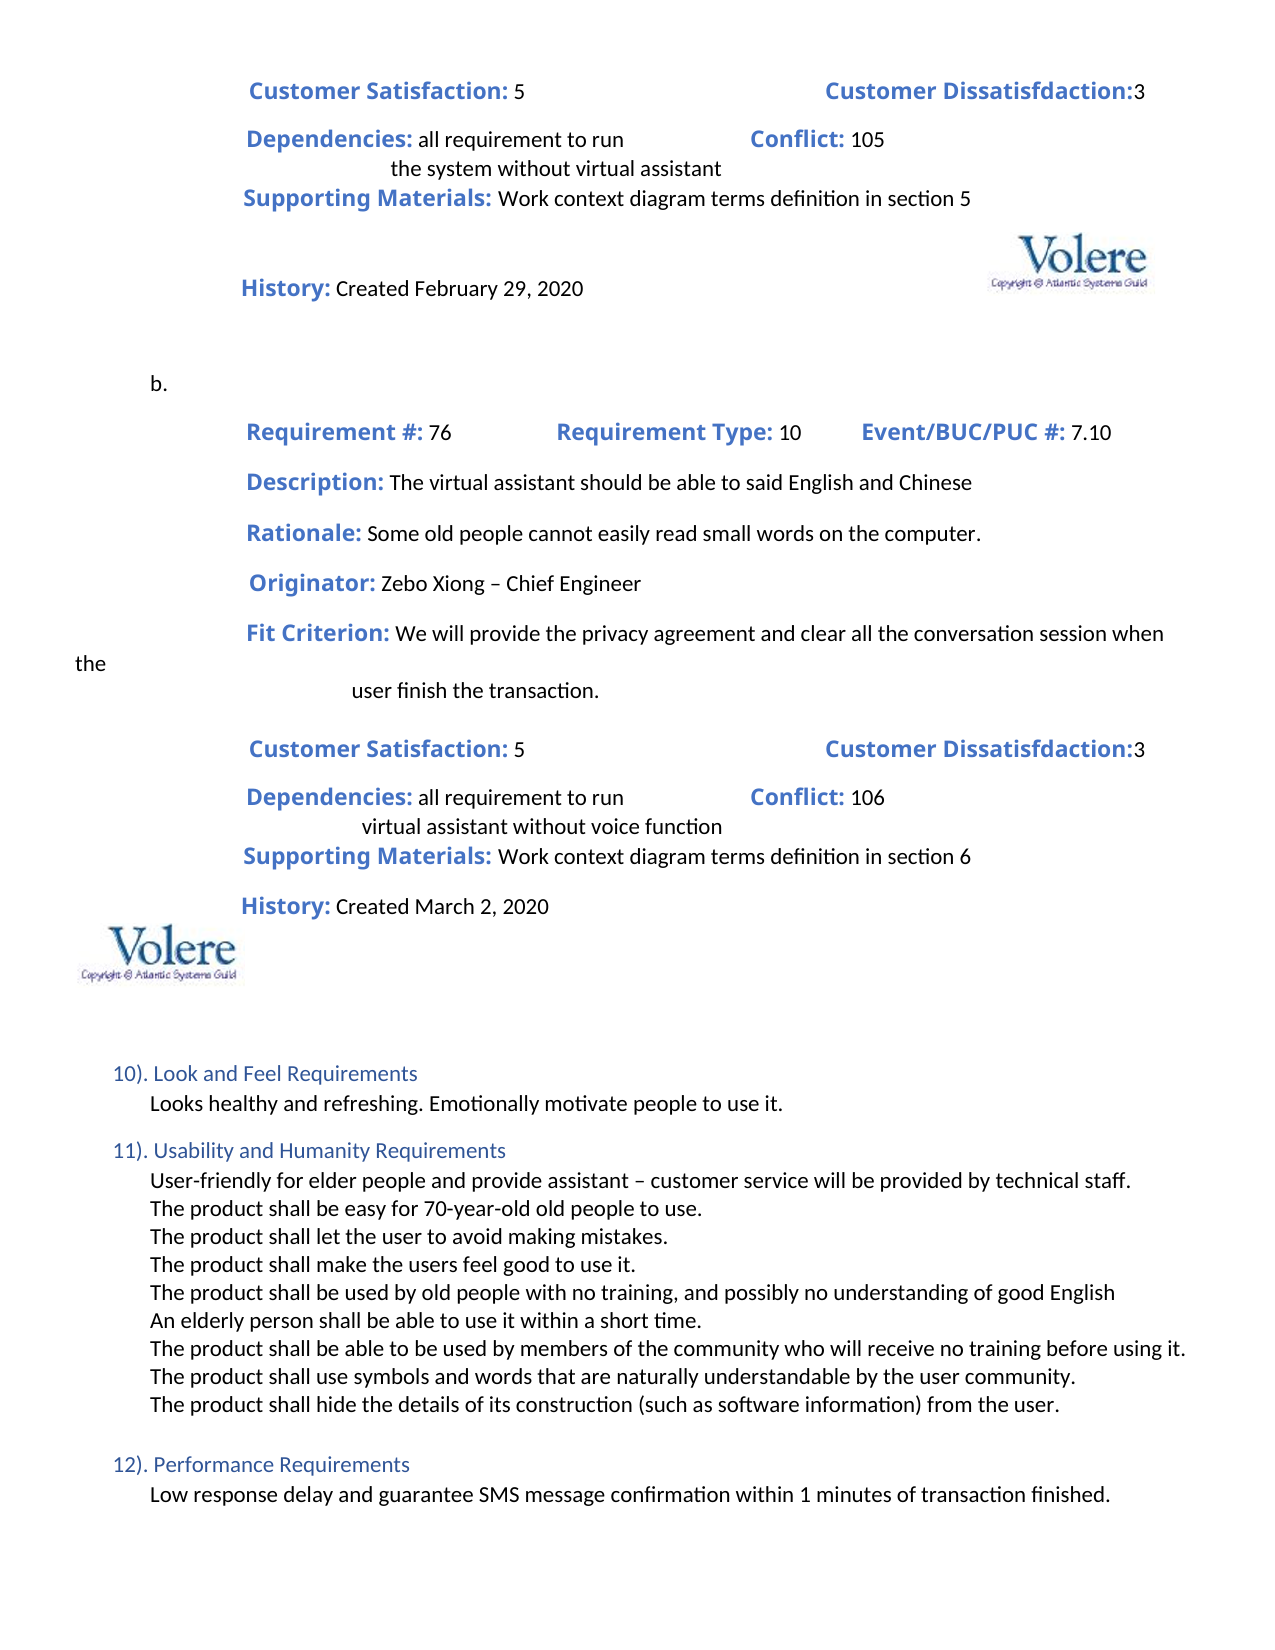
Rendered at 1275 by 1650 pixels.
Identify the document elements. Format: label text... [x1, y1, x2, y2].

text virtual assistant without voice function [75, 812, 1200, 840]
text Customer Satisfaction: 5 Customer Dissatisfdaction:3 [75, 733, 1200, 764]
text Looks healthy and refreshing. Emotionally motivate people to use it. [75, 1089, 1200, 1117]
subtitle 12). Performance Requirements [75, 1450, 1200, 1478]
text Rationale: Some old people cannot easily read small words on the computer. [75, 517, 1200, 548]
text History: Created February 29, 2020 [75, 233, 1200, 303]
text Description: The virtual assistant should be able to said English and Chinese [75, 466, 1200, 497]
text Originator: Zebo Xiong – Chief Engineer [75, 567, 1200, 598]
text Fit Criterion: We will provide the privacy agreement and clear all the conversation session when the [75, 617, 1200, 677]
text User-friendly for elder people and provide assistant – customer service will be provided by technical staff. [75, 1166, 1200, 1194]
text The product shall hide the details of its construction (such as software information) from the user. [150, 1390, 1200, 1418]
text The product shall make the users feel good to use it. [150, 1250, 1200, 1278]
text the system without virtual assistant [375, 154, 1200, 182]
text Supporting Materials: Work context diagram terms definition in section 6 [75, 840, 1200, 871]
text Low response delay and guarantee SMS message confirmation within 1 minutes of transaction finished. [75, 1481, 1200, 1508]
text Supporting Materials: Work context diagram terms definition in section 5 [75, 182, 1200, 213]
text user finish the transaction. [75, 677, 1200, 705]
text The product shall let the user to avoid making mistakes. [150, 1222, 1200, 1250]
subtitle 11). Usability and Humanity Requirements [75, 1136, 1200, 1164]
subtitle 10). Look and Feel Requirements [75, 1059, 1200, 1087]
picture [75, 923, 245, 988]
text Requirement #: 76 Requirement Type: 10 Event/BUC/PUC #: 7.10 [75, 416, 1200, 447]
text The product shall be easy for 70-year-old old people to use. [150, 1194, 1200, 1222]
text An elderly person shall be able to use it within a short time. [150, 1306, 1200, 1334]
text b. [75, 369, 1200, 397]
text Dependencies: all requirement to run Conflict: 105 [75, 123, 1200, 154]
text The product shall be able to be used by members of the community who will receive no training before using it. [150, 1334, 1200, 1362]
text The product shall use symbols and words that are naturally understandable by the user community. [150, 1362, 1200, 1390]
text The product shall be used by old people with no training, and possibly no understanding of good English [150, 1278, 1200, 1306]
text History: Created March 2, 2020 [75, 890, 1200, 993]
picture [985, 232, 1155, 296]
text Dependencies: all requirement to run Conflict: 106 [75, 781, 1200, 812]
text Customer Satisfaction: 5 Customer Dissatisfdaction:3 [75, 75, 1200, 106]
